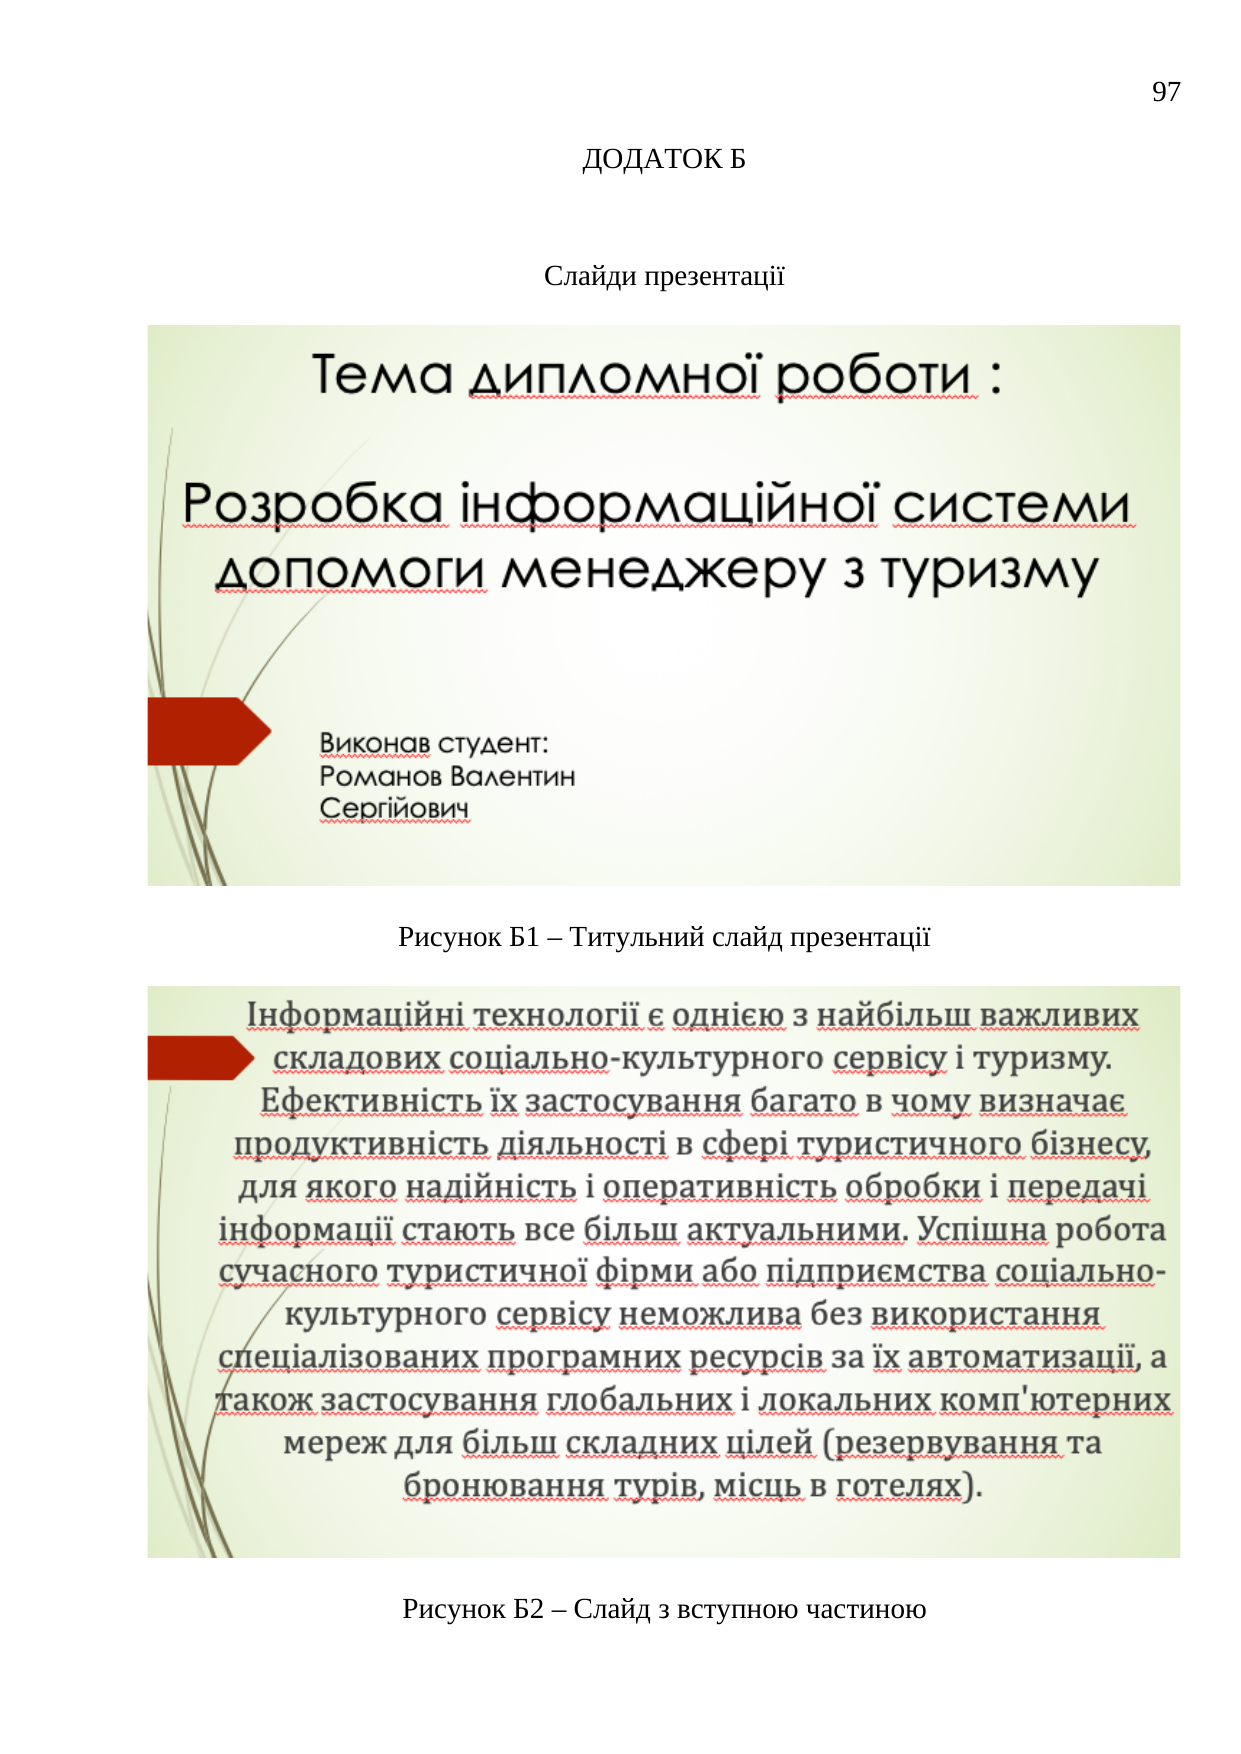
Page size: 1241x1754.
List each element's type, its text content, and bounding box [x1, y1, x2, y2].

picture [147, 325, 1181, 886]
list ДОДАТОК Б [148, 141, 1181, 174]
text Рисунок Б2 – Слайд з вступною частиною [148, 1592, 1181, 1625]
text Слайди презентації [148, 258, 1181, 292]
text Рисунок Б1 – Титульний слайд презентації [148, 919, 1181, 953]
picture [147, 986, 1181, 1558]
